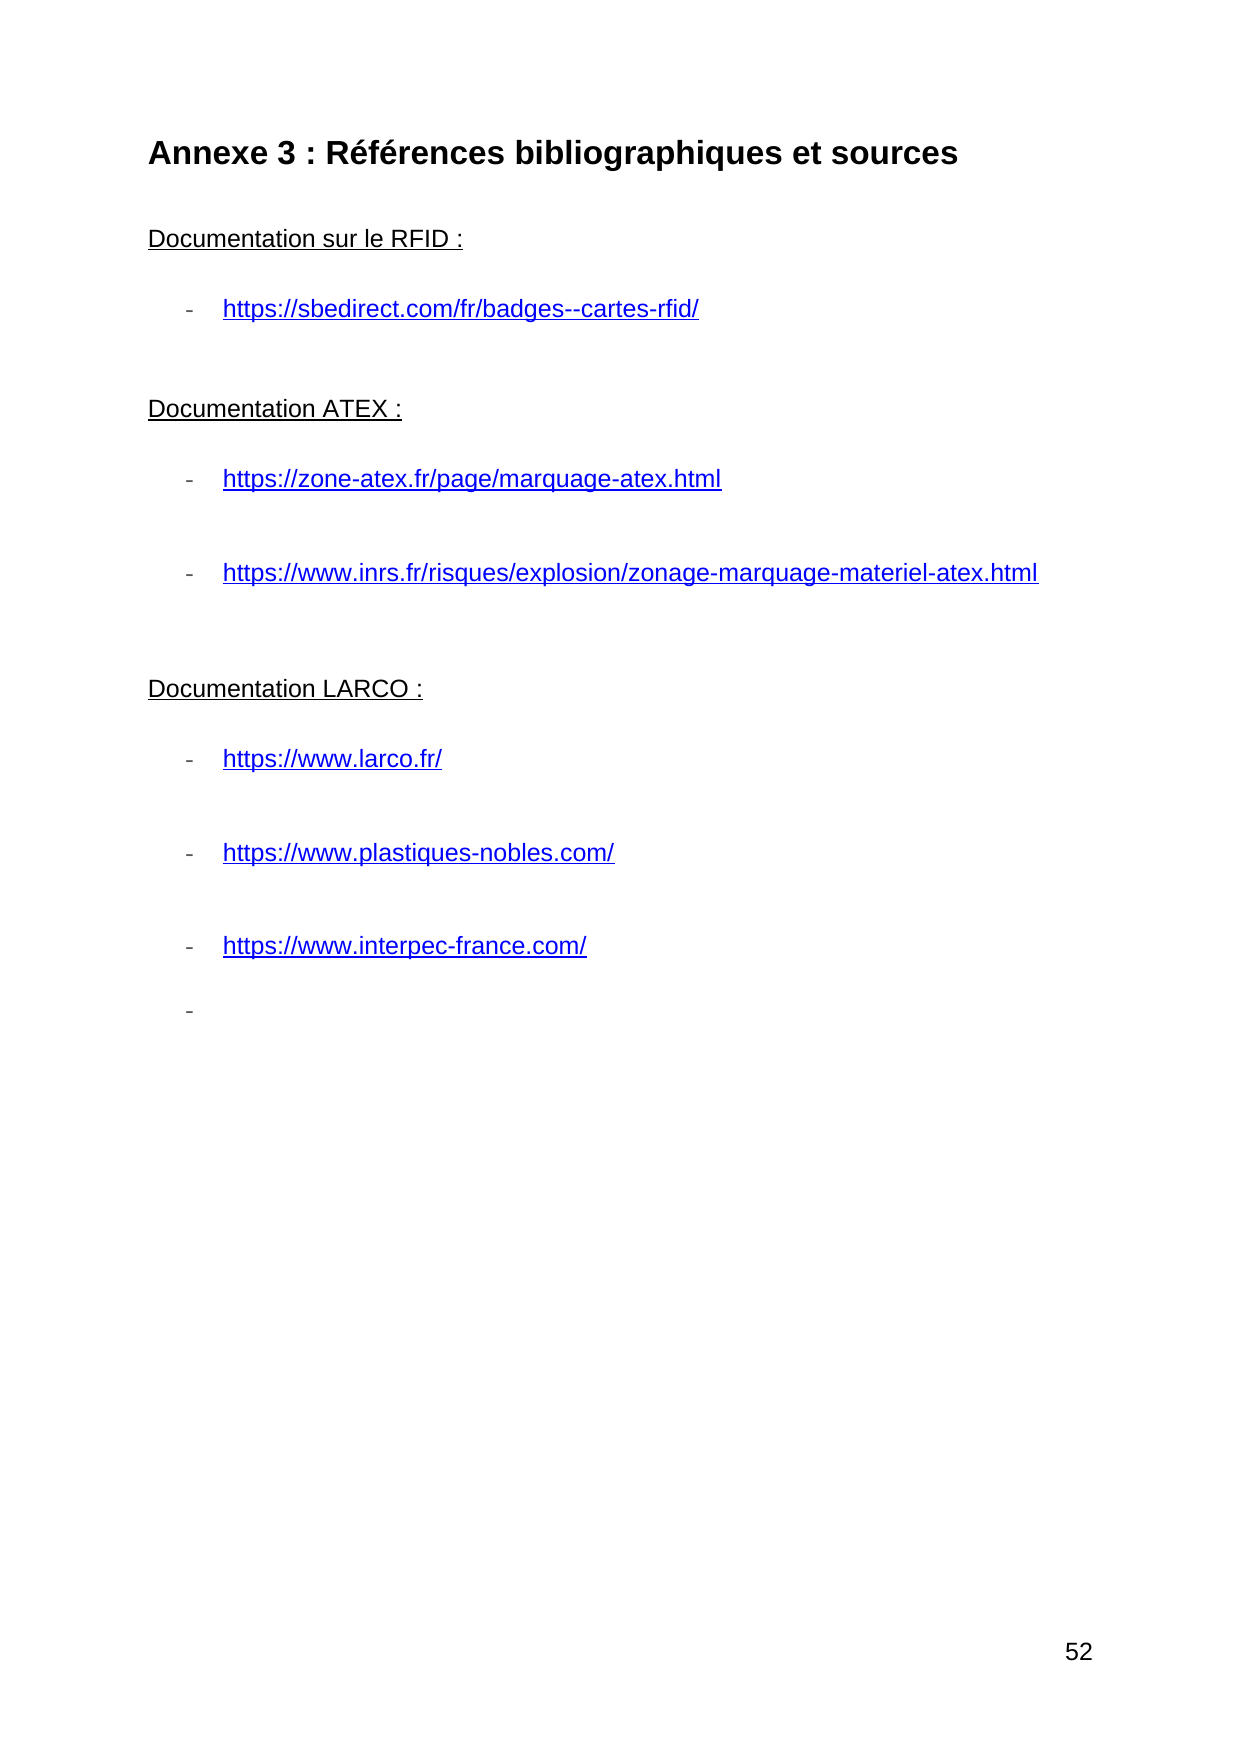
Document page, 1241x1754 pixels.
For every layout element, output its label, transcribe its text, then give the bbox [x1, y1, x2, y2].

list https://sbedirect.com/fr/badges--cartes-rfid/ [185, 294, 1093, 323]
list https://www.inrs.fr/risques/explosion/zonage-marquage-materiel-atex.html [185, 558, 1093, 587]
text Annexe 3 : Références bibliographiques et sources [148, 133, 1093, 171]
text Documentation sur le RFID : [148, 224, 1093, 253]
list https://www.plastiques-nobles.com/ [185, 838, 1093, 866]
text Documentation LARCO : [148, 674, 1093, 703]
list https://www.larco.fr/ [185, 744, 1093, 773]
text Documentation ATEX : [148, 394, 1093, 423]
list https://www.interpec-france.com/ [185, 931, 1093, 960]
list https://zone-atex.fr/page/marquage-atex.html [185, 464, 1093, 493]
